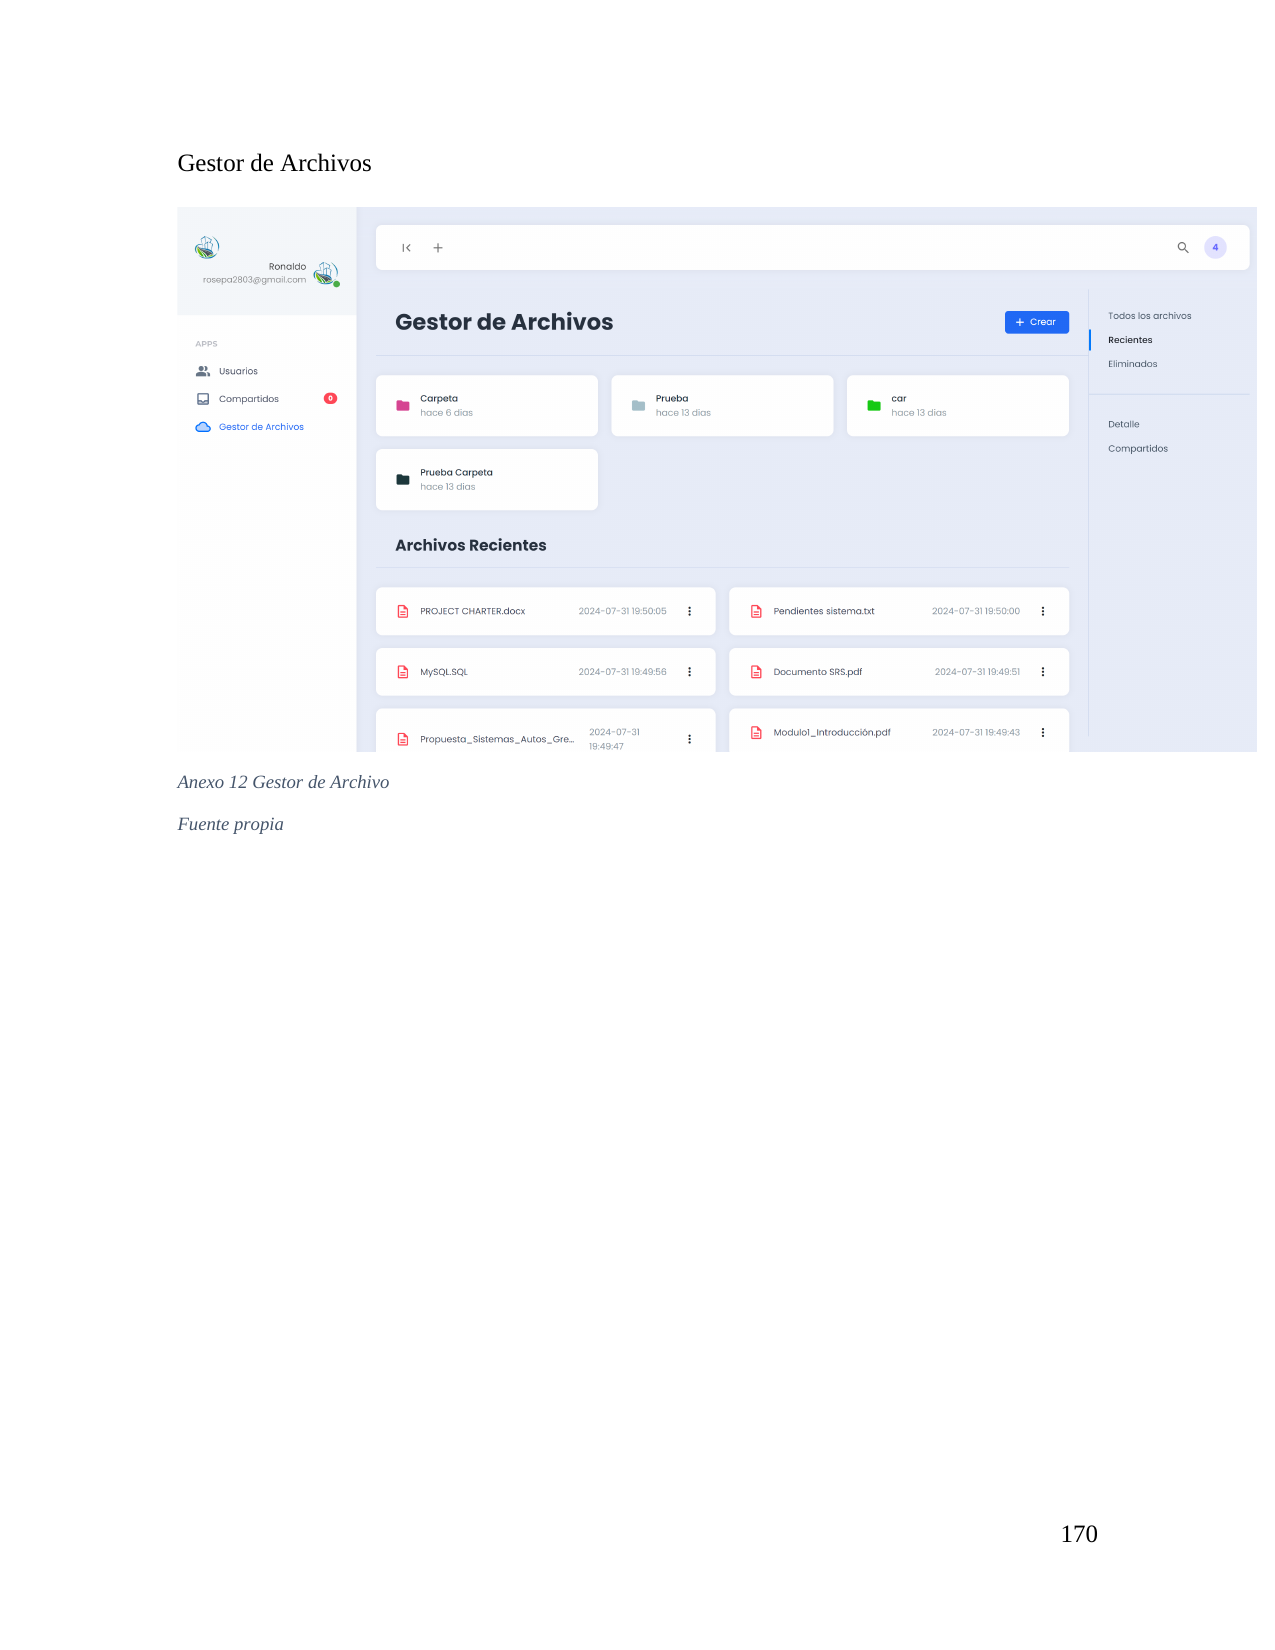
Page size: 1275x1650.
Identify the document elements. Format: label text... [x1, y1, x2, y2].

text Gestor de Archivos [177, 148, 1098, 176]
picture [177, 207, 1257, 752]
text Fuente propia [177, 813, 1098, 835]
